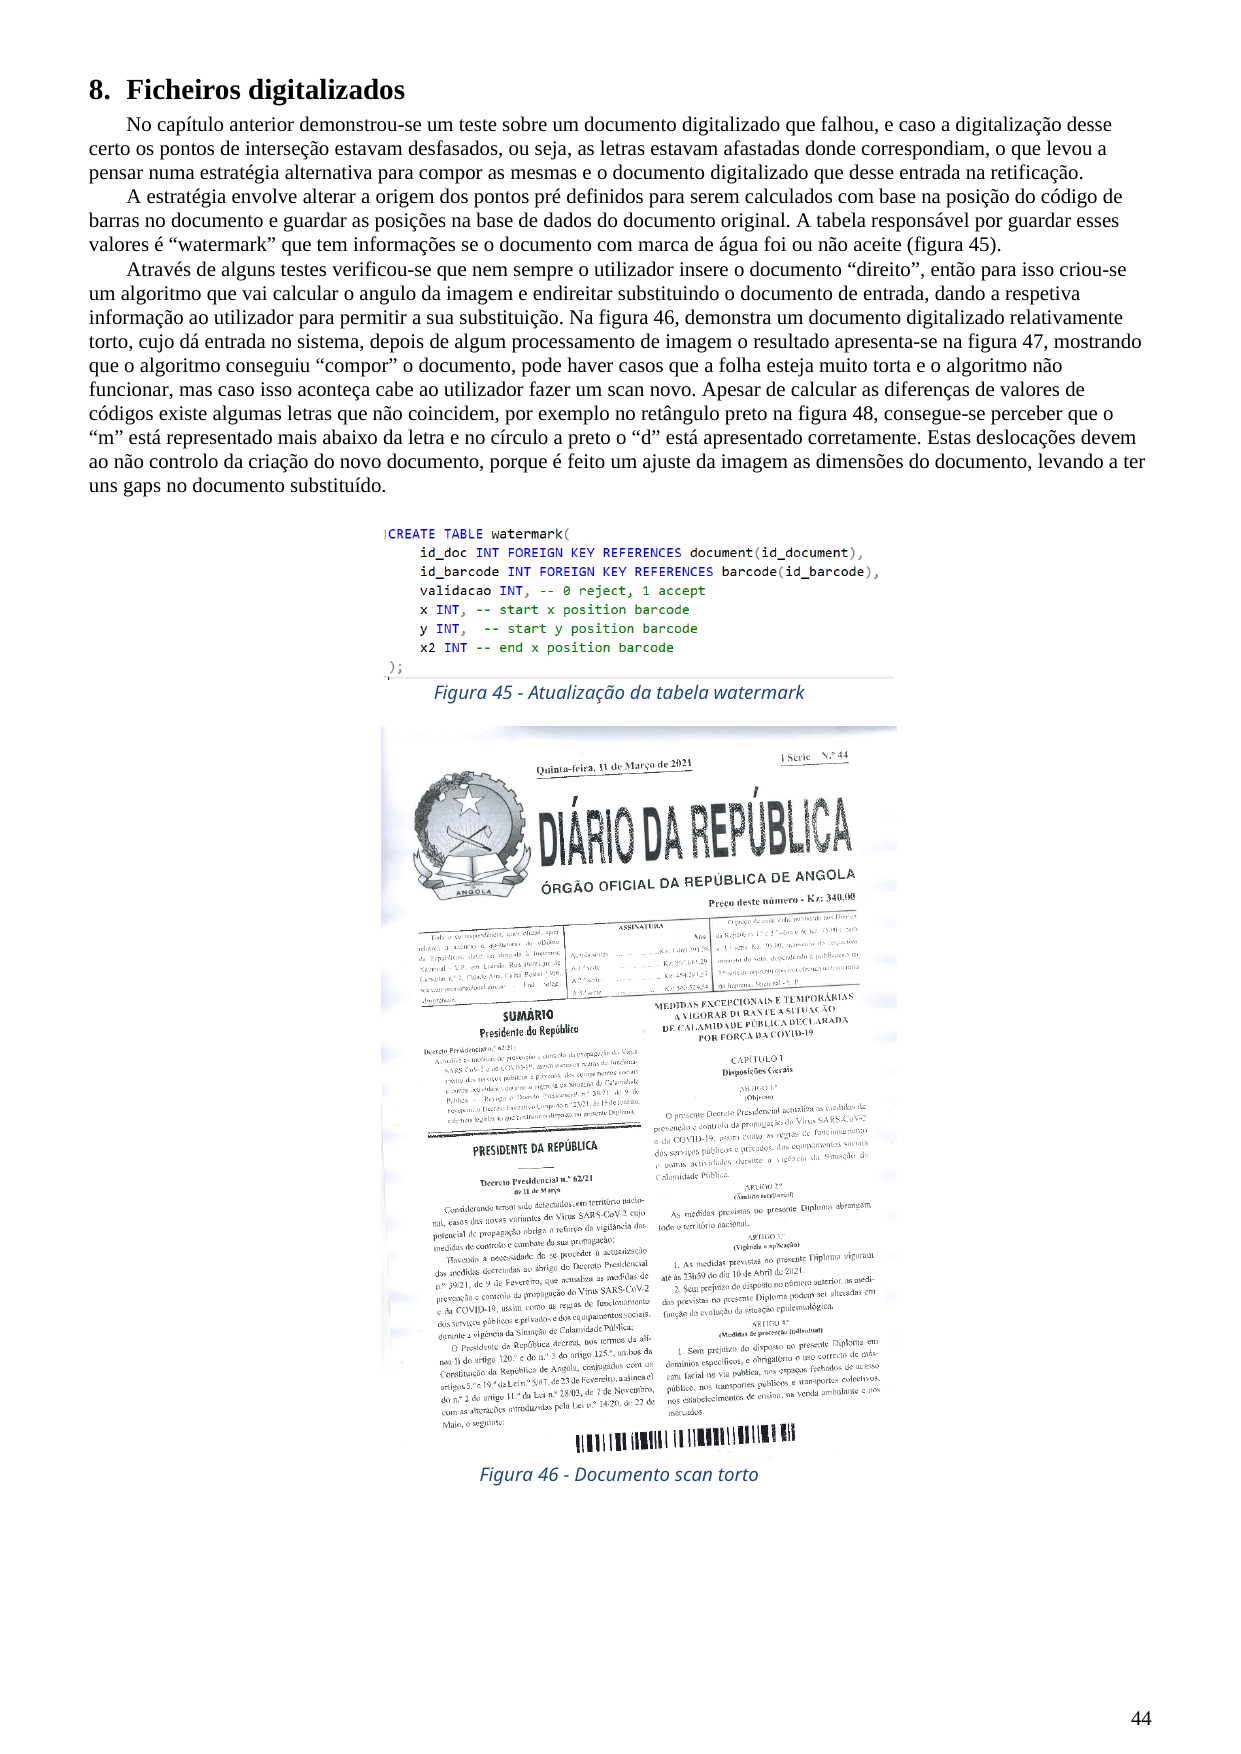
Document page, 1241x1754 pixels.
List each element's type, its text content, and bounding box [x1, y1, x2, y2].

subtitle Ficheiros digitalizados [89, 72, 1152, 106]
text Figura 46 - Documento scan torto [89, 1462, 1152, 1487]
picture [381, 726, 897, 1462]
text Através de alguns testes verificou-se que nem sempre o utilizador insere o documento “direito”, então para isso criou-se um algoritmo que vai calcular o angulo da imagem e endireitar substituindo o documento de entrada, dando a respetiva informação ao utilizador para permitir a sua substituição. Na figura 46, demonstra um documento digitalizado relativamente torto, cujo dá entrada no sistema, depois de algum processamento de imagem o resultado apresenta-se na figura 47, mostrando que o algoritmo conseguiu “compor” o documento, pode haver casos que a folha esteja muito torta e o algoritmo não funcionar, mas caso isso aconteça cabe ao utilizador fazer um scan novo. Apesar de calcular as diferenças de valores de códigos existe algumas letras que não coincidem, por exemplo no retângulo preto na figura 48, consegue-se perceber que o “m” está representado mais abaixo da letra e no círculo a preto o “d” está apresentado corretamente. Estas deslocações devem ao não controlo da criação do novo documento, porque é feito um ajuste da imagem as dimensões do documento, levando a ter uns gaps no documento substituído. [89, 256, 1152, 497]
text A estratégia envolve alterar a origem dos pontos pré definidos para serem calculados com base na posição do código de barras no documento e guardar as posições na base de dados do documento original. A tabela responsável por guardar esses valores é “watermark” que tem informações se o documento com marca de água foi ou não aceite (figura 45). [89, 184, 1152, 256]
text No capítulo anterior demonstrou-se um teste sobre um documento digitalizado que falhou, e caso a digitalização desse certo os pontos de interseção estavam desfasados, ou seja, as letras estavam afastadas donde correspondiam, o que levou a pensar numa estratégia alternativa para compor as mesmas e o documento digitalizado que desse entrada na retificação. [89, 112, 1152, 184]
picture [383, 521, 894, 680]
text Figura 45 - Atualização da tabela watermark [89, 680, 1152, 705]
